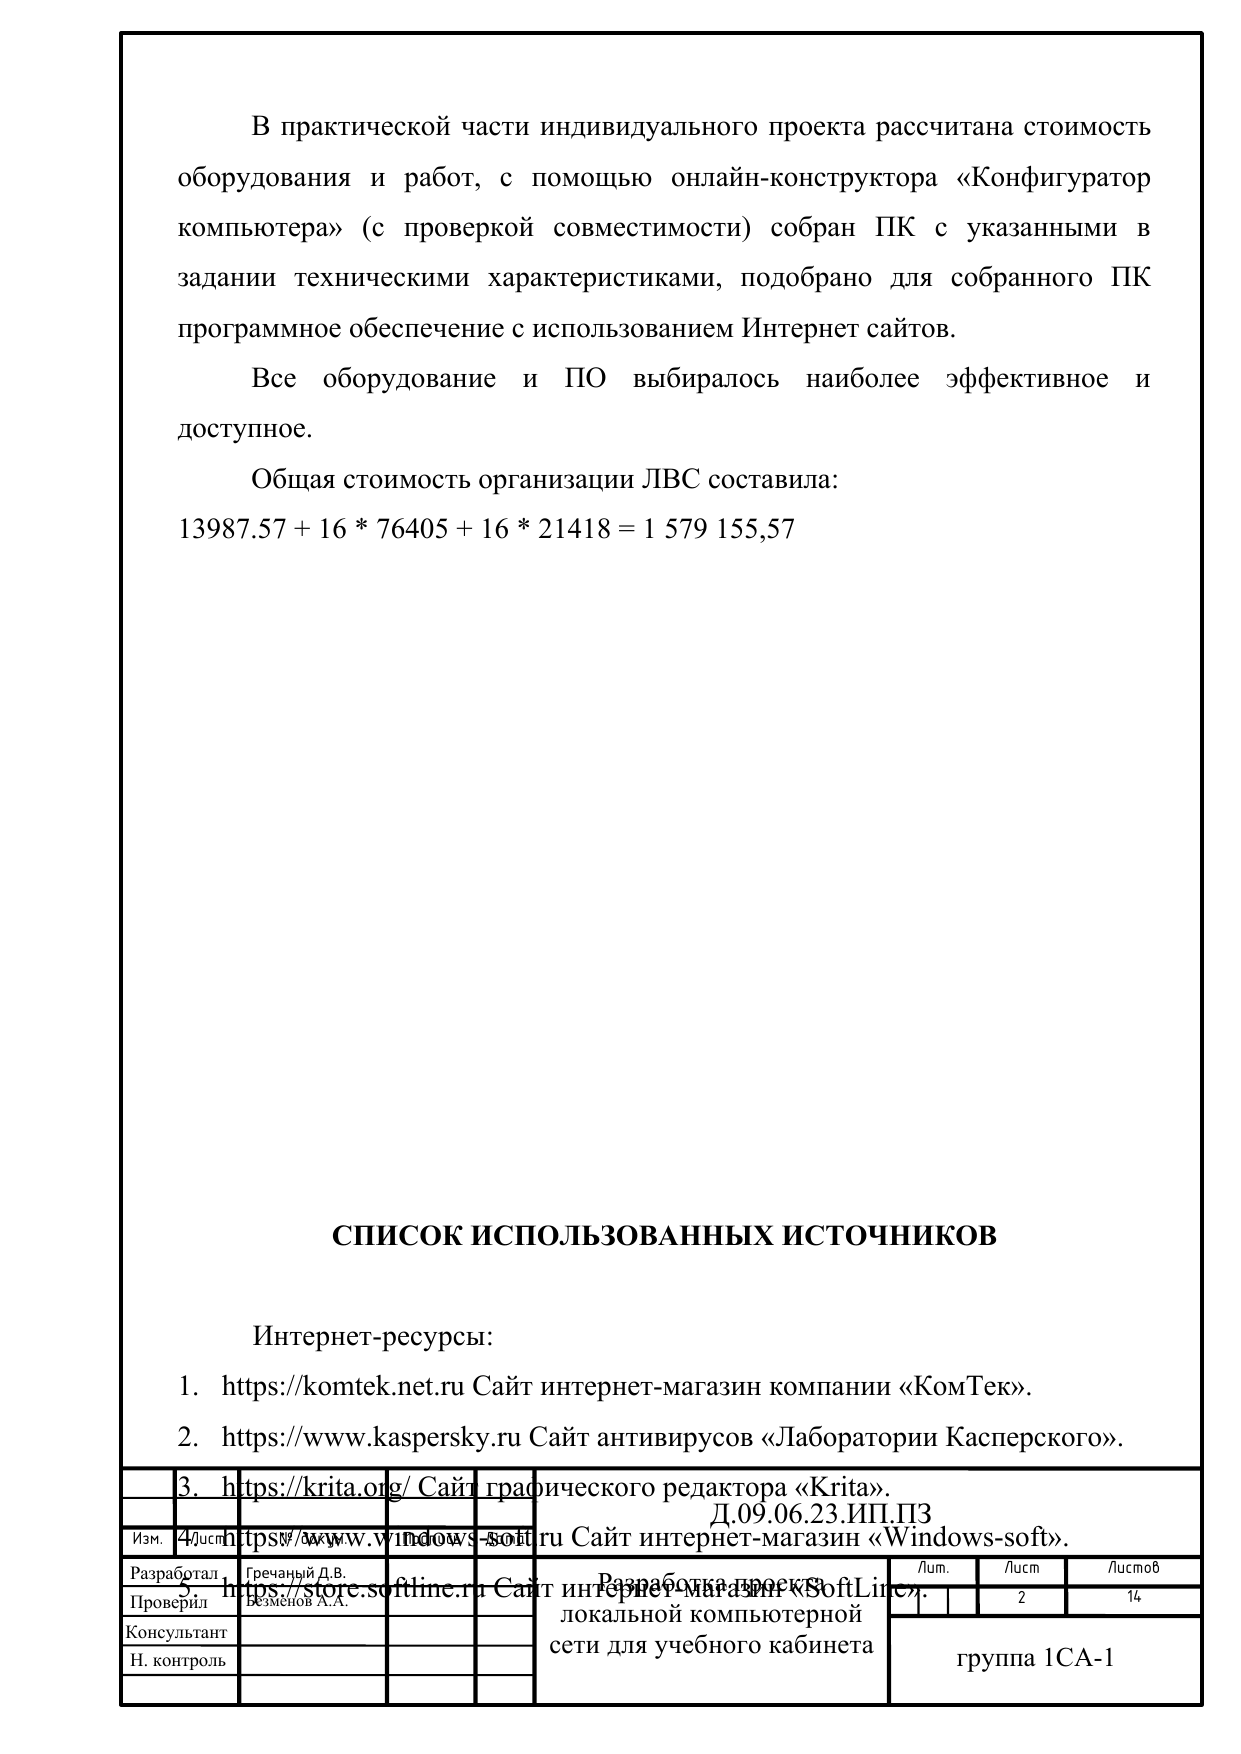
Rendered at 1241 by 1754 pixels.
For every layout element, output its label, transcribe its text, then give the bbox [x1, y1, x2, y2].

text Общая стоимость организации ЛВС составила: [177, 461, 1152, 494]
text Интернет-ресурсы: [177, 1318, 1152, 1352]
list https://store.softline.ru Сайт интернет-магазин «SoftLine». [177, 1570, 1152, 1603]
list https://komtek.net.ru Сайт интернет-магазин компании «КомТек». [177, 1368, 1152, 1402]
list https://www.kaspersky.ru Сайт антивирусов «Лаборатории Касперского». [177, 1419, 1152, 1452]
list https://www.windows-soft.ru Сайт интернет-магазин «Windows-soft». [177, 1519, 1152, 1553]
list https://krita.org/ Сайт графического редактора «Krita». [177, 1469, 1152, 1503]
text Все оборудование и ПО выбиралось наиболее эффективное и доступное. [177, 360, 1152, 444]
text 13987.57 + 16 * 76405 + 16 * 21418 = 1 579 155,57 [177, 511, 1152, 544]
text В практической части индивидуального проекта рассчитана стоимость оборудования и работ, с помощью онлайн-конструктора «Конфигуратор компьютера» (с проверкой совместимости) собран ПК с указанными в задании техническими характеристиками, подобрано для собранного ПК программное обеспечение с использованием Интернет сайтов. [177, 108, 1152, 343]
text СПИСОК ИСПОЛЬЗОВАННЫХ ИСТОЧНИКОВ [177, 1218, 1152, 1251]
